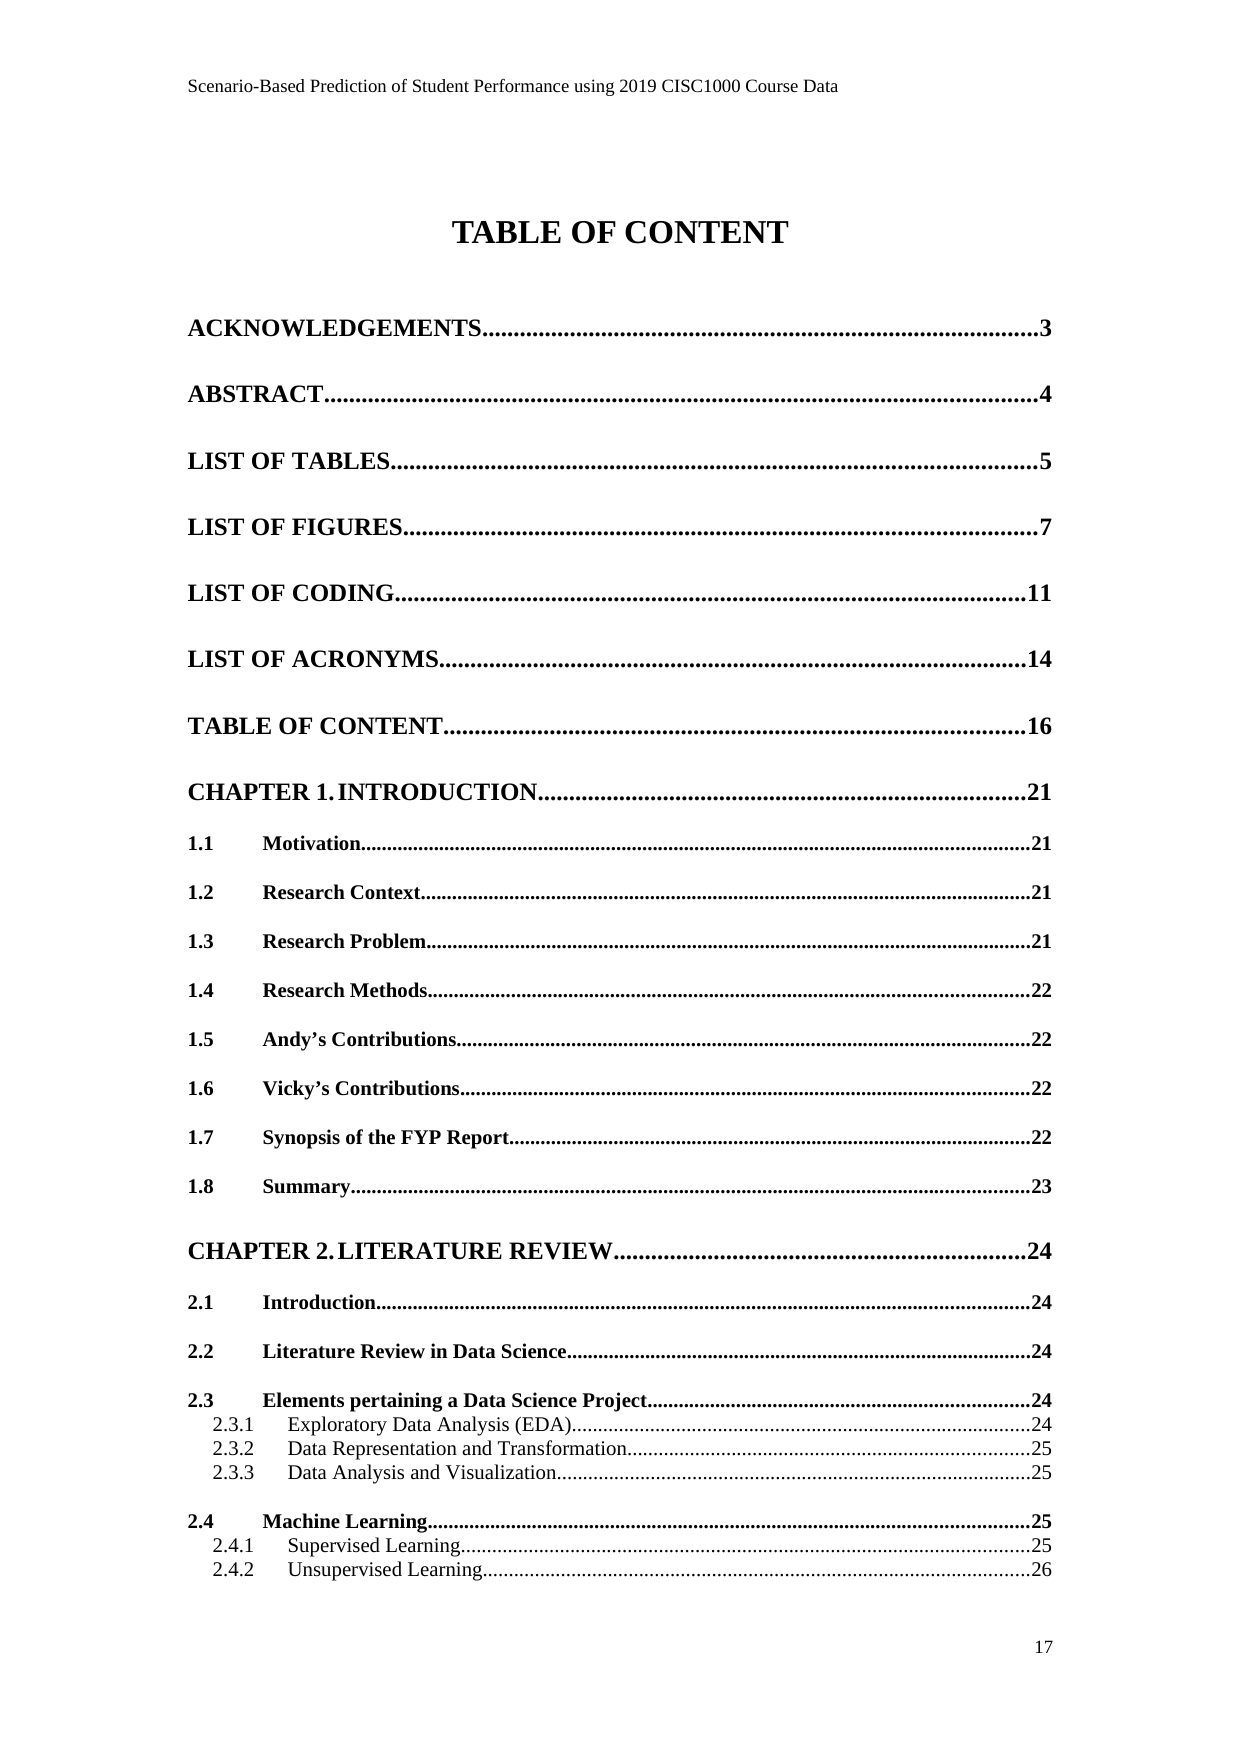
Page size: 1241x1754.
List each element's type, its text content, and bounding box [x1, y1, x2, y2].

text LIST OF ACRONYMS 14 [187, 644, 1053, 673]
text LIST OF TABLES 5 [187, 446, 1053, 474]
text 1.4 Research Methods 22 [187, 978, 1053, 1002]
text 1.8 Summary 23 [187, 1174, 1053, 1198]
text 2.4.2 Unsupervised Learning 26 [212, 1557, 1053, 1581]
text 1.1 Motivation 21 [187, 831, 1053, 855]
text 1.6 Vicky’s Contributions 22 [187, 1076, 1053, 1100]
text 1.3 Research Problem 21 [187, 929, 1053, 953]
text 2.3.1 Exploratory Data Analysis (EDA) 24 [212, 1412, 1053, 1436]
text 2.2 Literature Review in Data Science 24 [187, 1339, 1053, 1363]
text CHAPTER 1. INTRODUCTION 21 [187, 777, 1053, 806]
text 2.3.2 Data Representation and Transformation 25 [212, 1436, 1053, 1460]
text 2.4 Machine Learning 25 [187, 1509, 1053, 1533]
text 2.4.1 Supervised Learning 25 [212, 1533, 1053, 1557]
text 2.3.3 Data Analysis and Visualization 25 [212, 1460, 1053, 1484]
subtitle TABLE OF CONTENT [187, 212, 1053, 251]
text 1.7 Synopsis of the FYP Report 22 [187, 1125, 1053, 1149]
text CHAPTER 2. LITERATURE REVIEW 24 [187, 1236, 1053, 1264]
text 2.3 Elements pertaining a Data Science Project 24 [187, 1388, 1053, 1412]
text ABSTRACT 4 [187, 379, 1053, 408]
text ACKNOWLEDGEMENTS 3 [187, 313, 1053, 342]
text 1.5 Andy’s Contributions 22 [187, 1027, 1053, 1051]
text TABLE OF CONTENT 16 [187, 711, 1053, 739]
text 1.2 Research Context 21 [187, 880, 1053, 904]
text LIST OF FIGURES 7 [187, 512, 1053, 541]
text LIST OF CODING 11 [187, 578, 1053, 607]
text 2.1 Introduction 24 [187, 1289, 1053, 1314]
